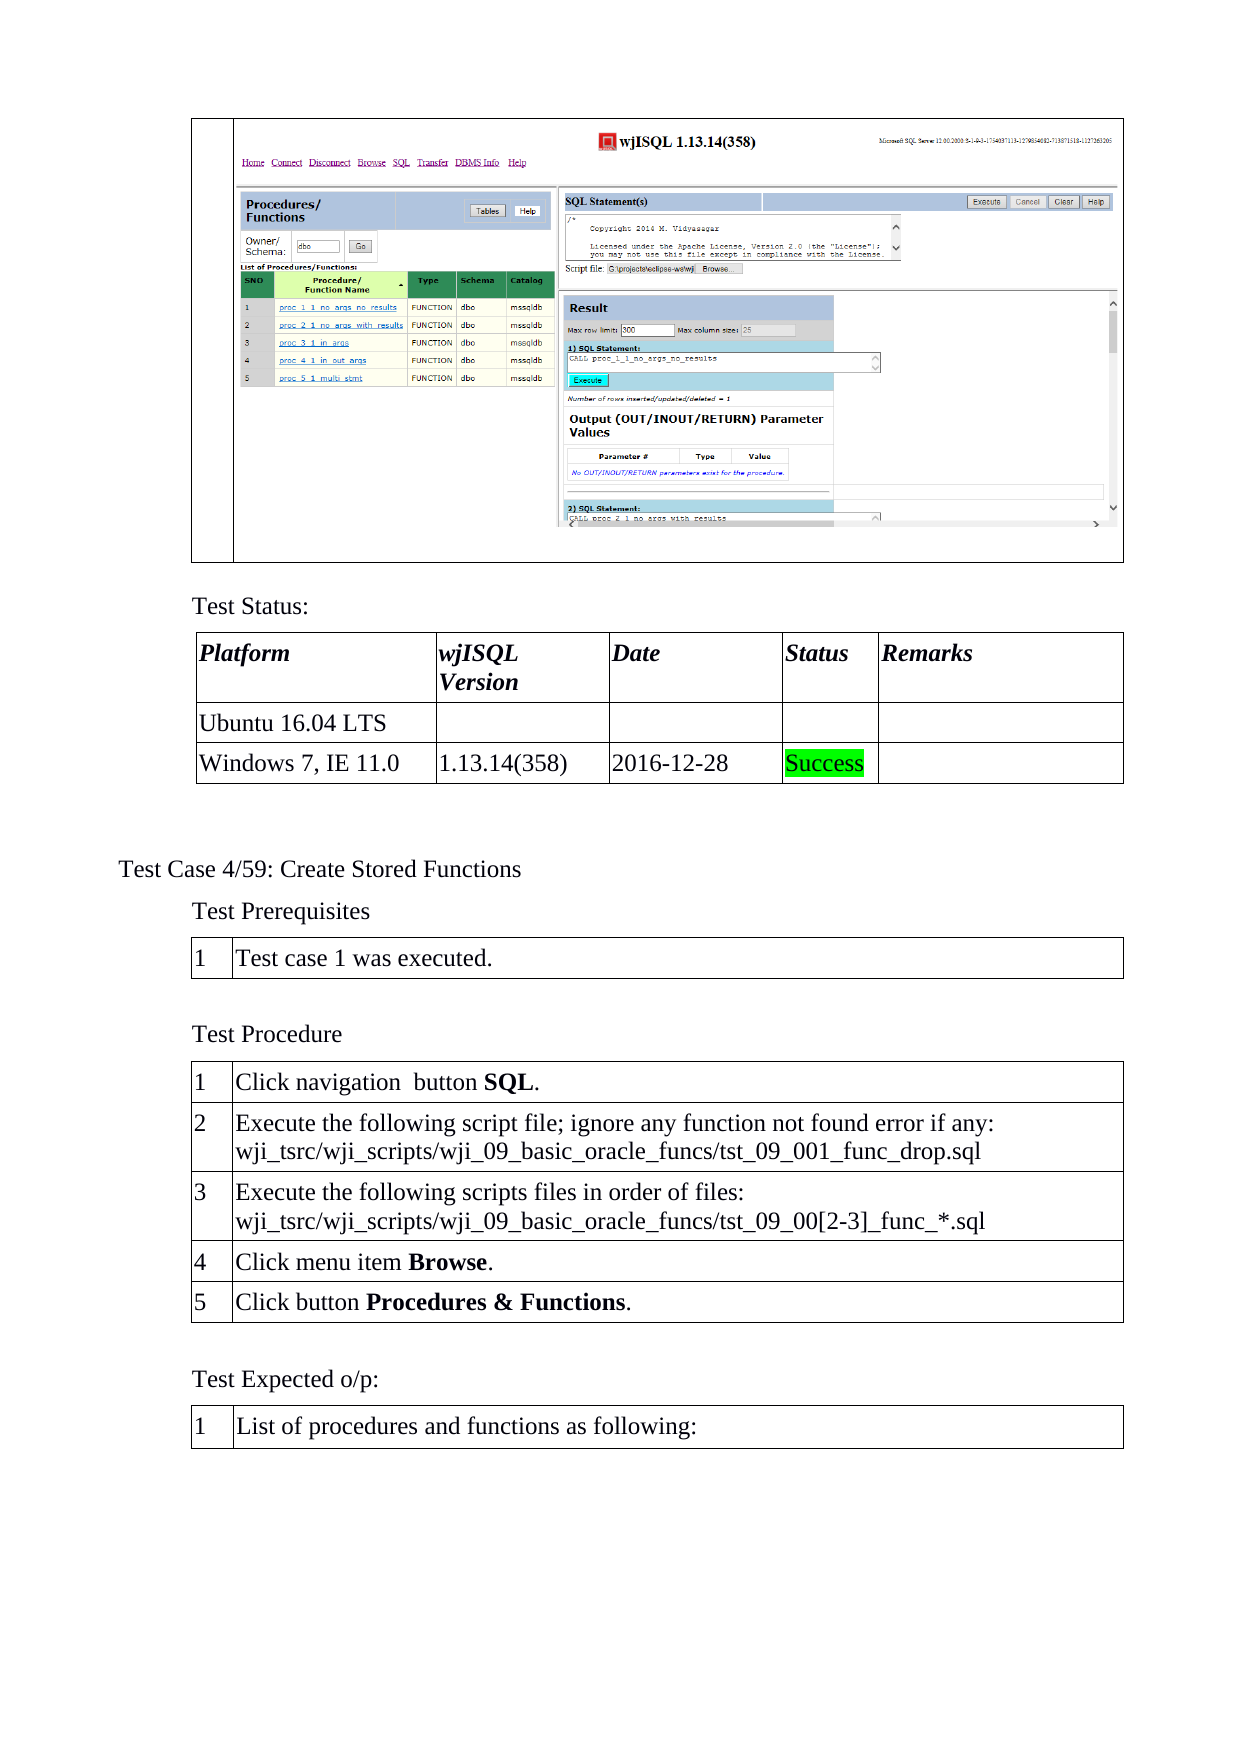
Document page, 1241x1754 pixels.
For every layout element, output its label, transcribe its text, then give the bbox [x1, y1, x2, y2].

table_cell Execute the following scripts files in order of files: wji_tsrc/wji_scripts/wji_09_basic_oracle_funcs/tst_09_00[2-3]_func_*.sql [233, 1172, 1123, 1240]
table_cell 5 [192, 1282, 232, 1322]
table_cell [783, 703, 878, 742]
text Test Expected o/p: [118, 1364, 1122, 1392]
table_cell Click menu item Browse. [233, 1241, 1123, 1281]
table_cell Windows 7, IE 11.0 [197, 743, 436, 783]
table_cell [879, 743, 1123, 783]
table_header Test case 1 was executed. [233, 938, 1123, 978]
table_header Platform [197, 633, 436, 701]
picture [236, 124, 1118, 527]
table_header 1 [192, 1062, 232, 1101]
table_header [234, 119, 1123, 561]
table_header 1 [192, 1406, 233, 1448]
table_cell [610, 703, 782, 742]
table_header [234, 1406, 1123, 1448]
table_header Click navigation button SQL. [233, 1062, 1123, 1101]
table_header Status [783, 633, 878, 701]
text Test Status: [118, 591, 1122, 619]
table_header Remarks [879, 633, 1123, 701]
table_cell 4 [192, 1241, 232, 1281]
table_header 1 [192, 119, 233, 561]
table_cell 1.13.14(358) [437, 743, 609, 783]
table_cell [437, 703, 609, 742]
table_cell Execute the following script file; ignore any function not found error if any: wji_tsrc/wji_scripts/wji_09_basic_oracle_funcs/tst_09_001_func_drop.sql [233, 1103, 1123, 1171]
table_cell [879, 703, 1123, 742]
table_header Date [610, 633, 782, 701]
table_cell Ubuntu 16.04 LTS [197, 703, 436, 742]
table_cell 2016-12-28 [610, 743, 782, 783]
text Test Prerequisites [118, 896, 1122, 924]
table_header wjISQL Version [437, 633, 609, 701]
text Test Procedure [118, 1019, 1122, 1048]
table_cell 2 [192, 1103, 232, 1171]
table_cell Success [783, 743, 878, 783]
table_cell 3 [192, 1172, 232, 1240]
text Test Case 4/59: Create Stored Functions [118, 854, 1122, 883]
table_cell Click button Procedures & Functions. [233, 1282, 1123, 1322]
table_header 1 [192, 938, 232, 978]
